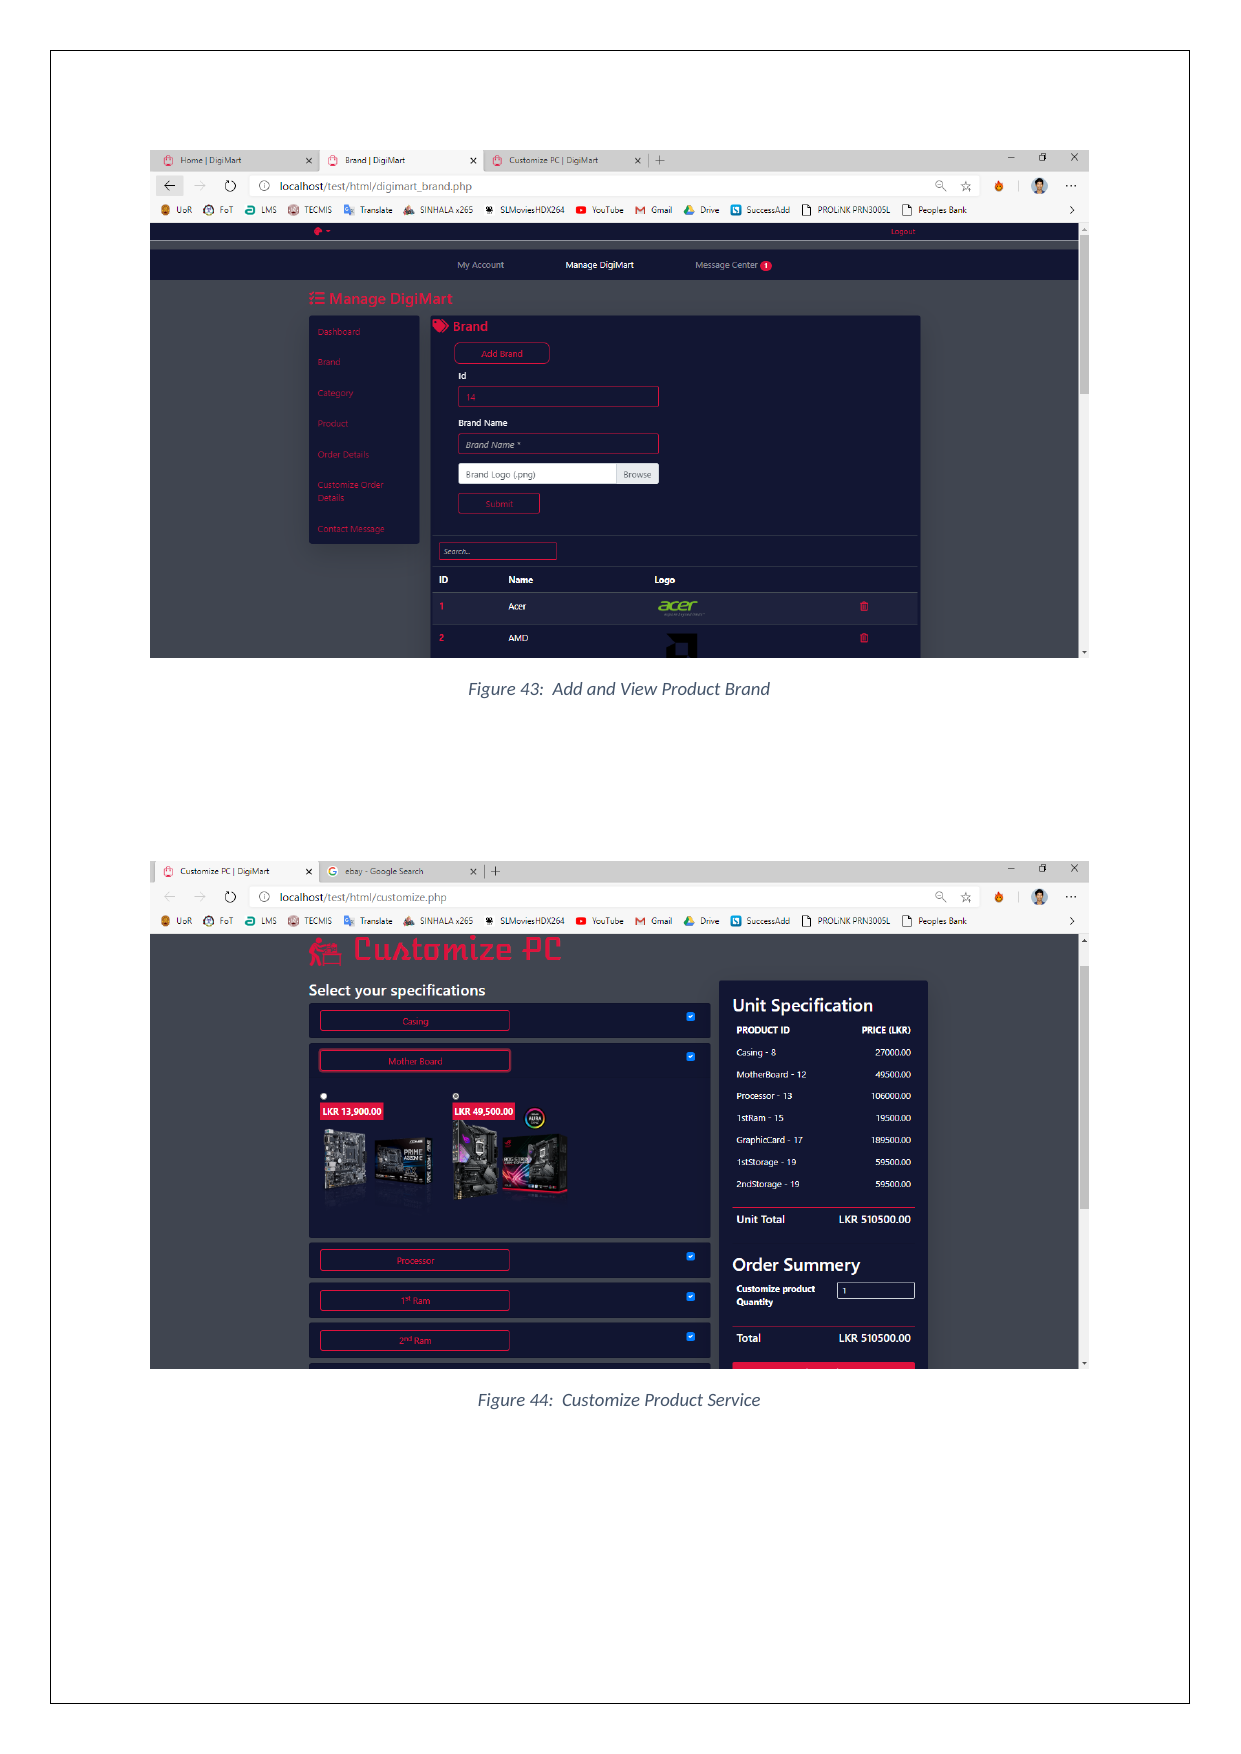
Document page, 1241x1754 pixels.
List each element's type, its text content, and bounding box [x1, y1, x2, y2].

picture [150, 150, 1089, 658]
picture [150, 861, 1089, 1369]
